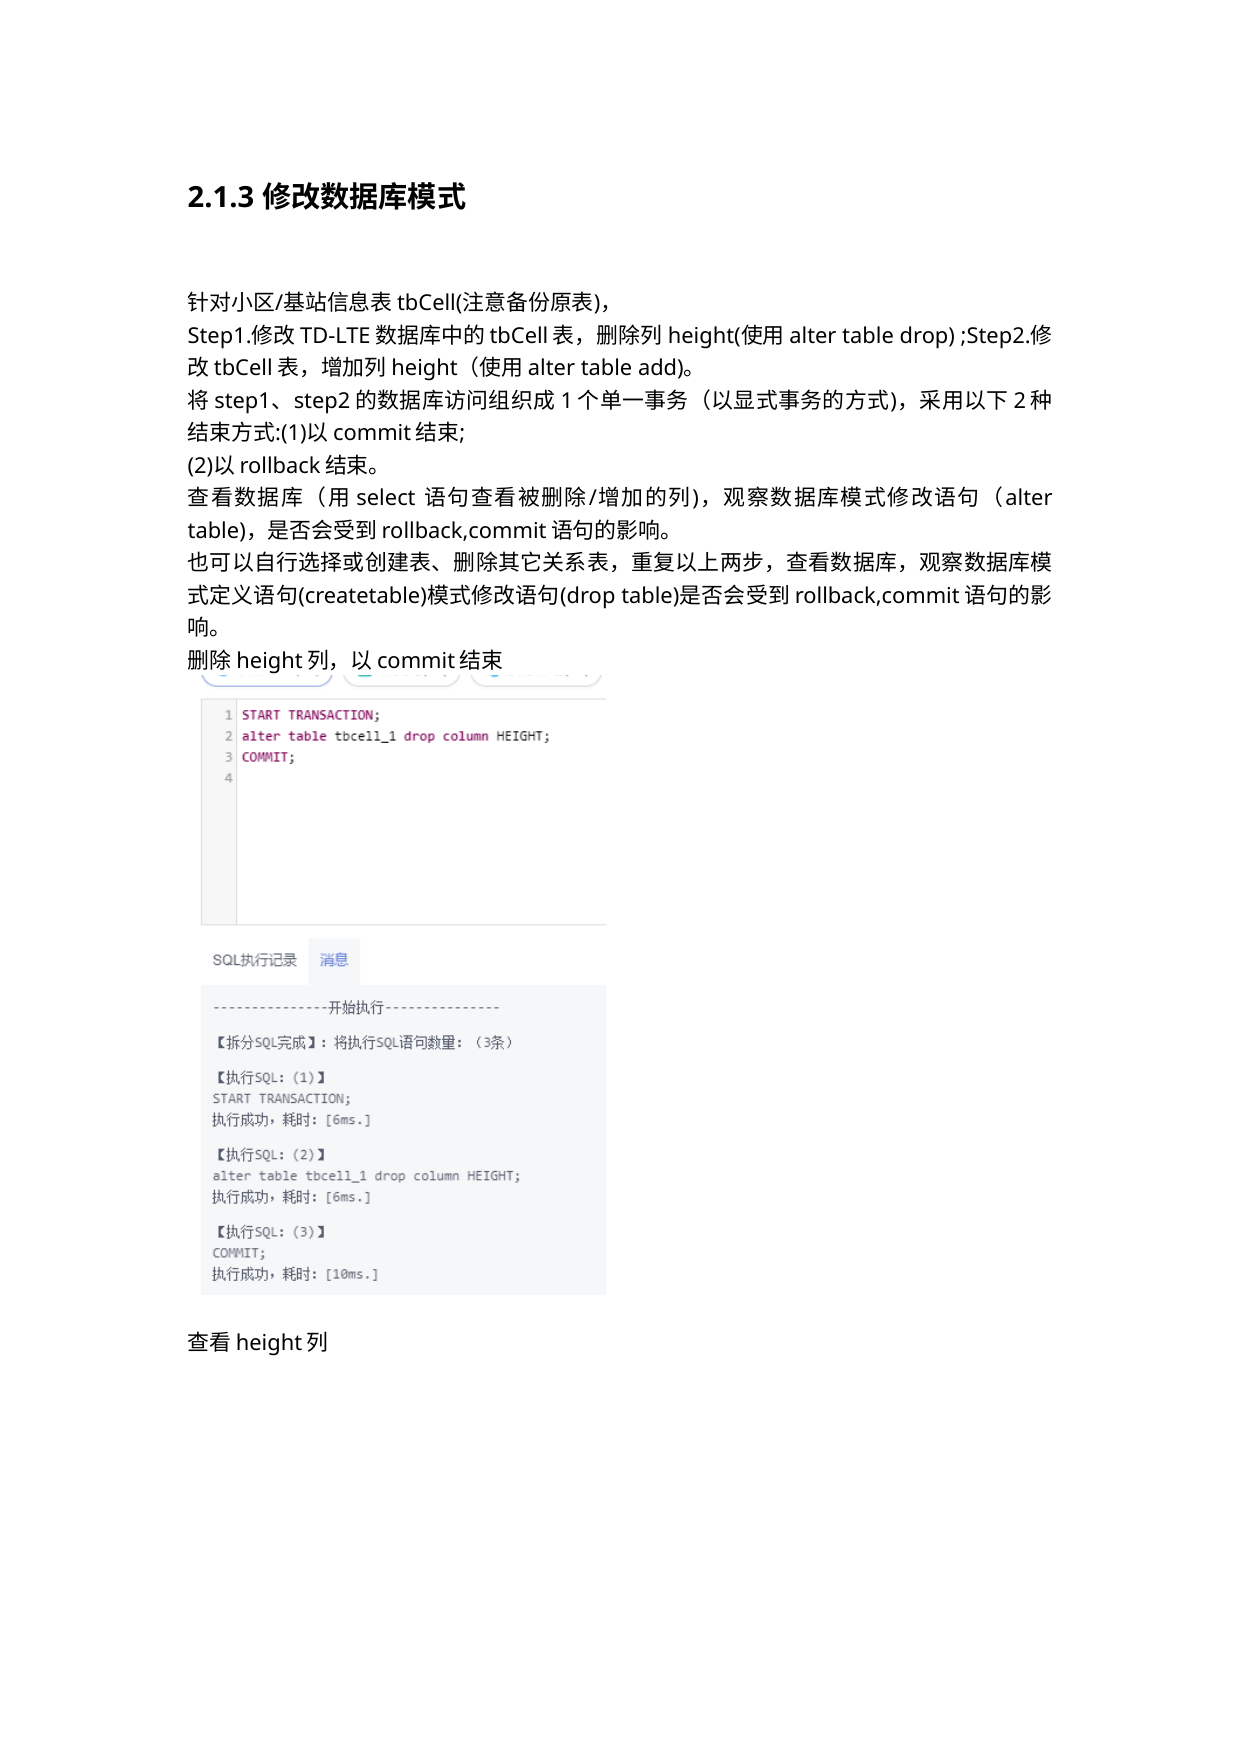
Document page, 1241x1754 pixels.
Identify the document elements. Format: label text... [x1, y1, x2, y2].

text 将step1、step2的数据库访问组织成1个单一事务（以显式事务的方式)，采用以下2种结束方式:(1)以commit结束; [187, 382, 1053, 447]
text Step1.修改TD-LTE数据库中的tbCell表，删除列 height(使用alter table drop) ;Step2.修改tbCell表，增加列 height（使用alter table add)。 [187, 317, 1053, 382]
text (2)以rollback结束。 [187, 447, 1053, 480]
text 也可以自行选择或创建表、删除其它关系表，重复以上两步，查看数据库，观察数据库模式定义语句(createtable)模式修改语句(drop table)是否会受到rollback,commit语句的影响。 [187, 545, 1053, 642]
text 查看height列 [187, 1325, 1053, 1357]
text 查看数据库（用select 语句查看被删除/增加的列)，观察数据库模式修改语句（alter table)，是否会受到rollback,commit语句的影响。 [187, 480, 1053, 545]
text 针对小区/基站信息表tbCell(注意备份原表)， [187, 285, 1053, 317]
text 删除 height列，以commit结束 [187, 642, 1053, 675]
subtitle 2.1.3 修改数据库模式 [187, 162, 1053, 227]
picture [187, 675, 607, 1295]
